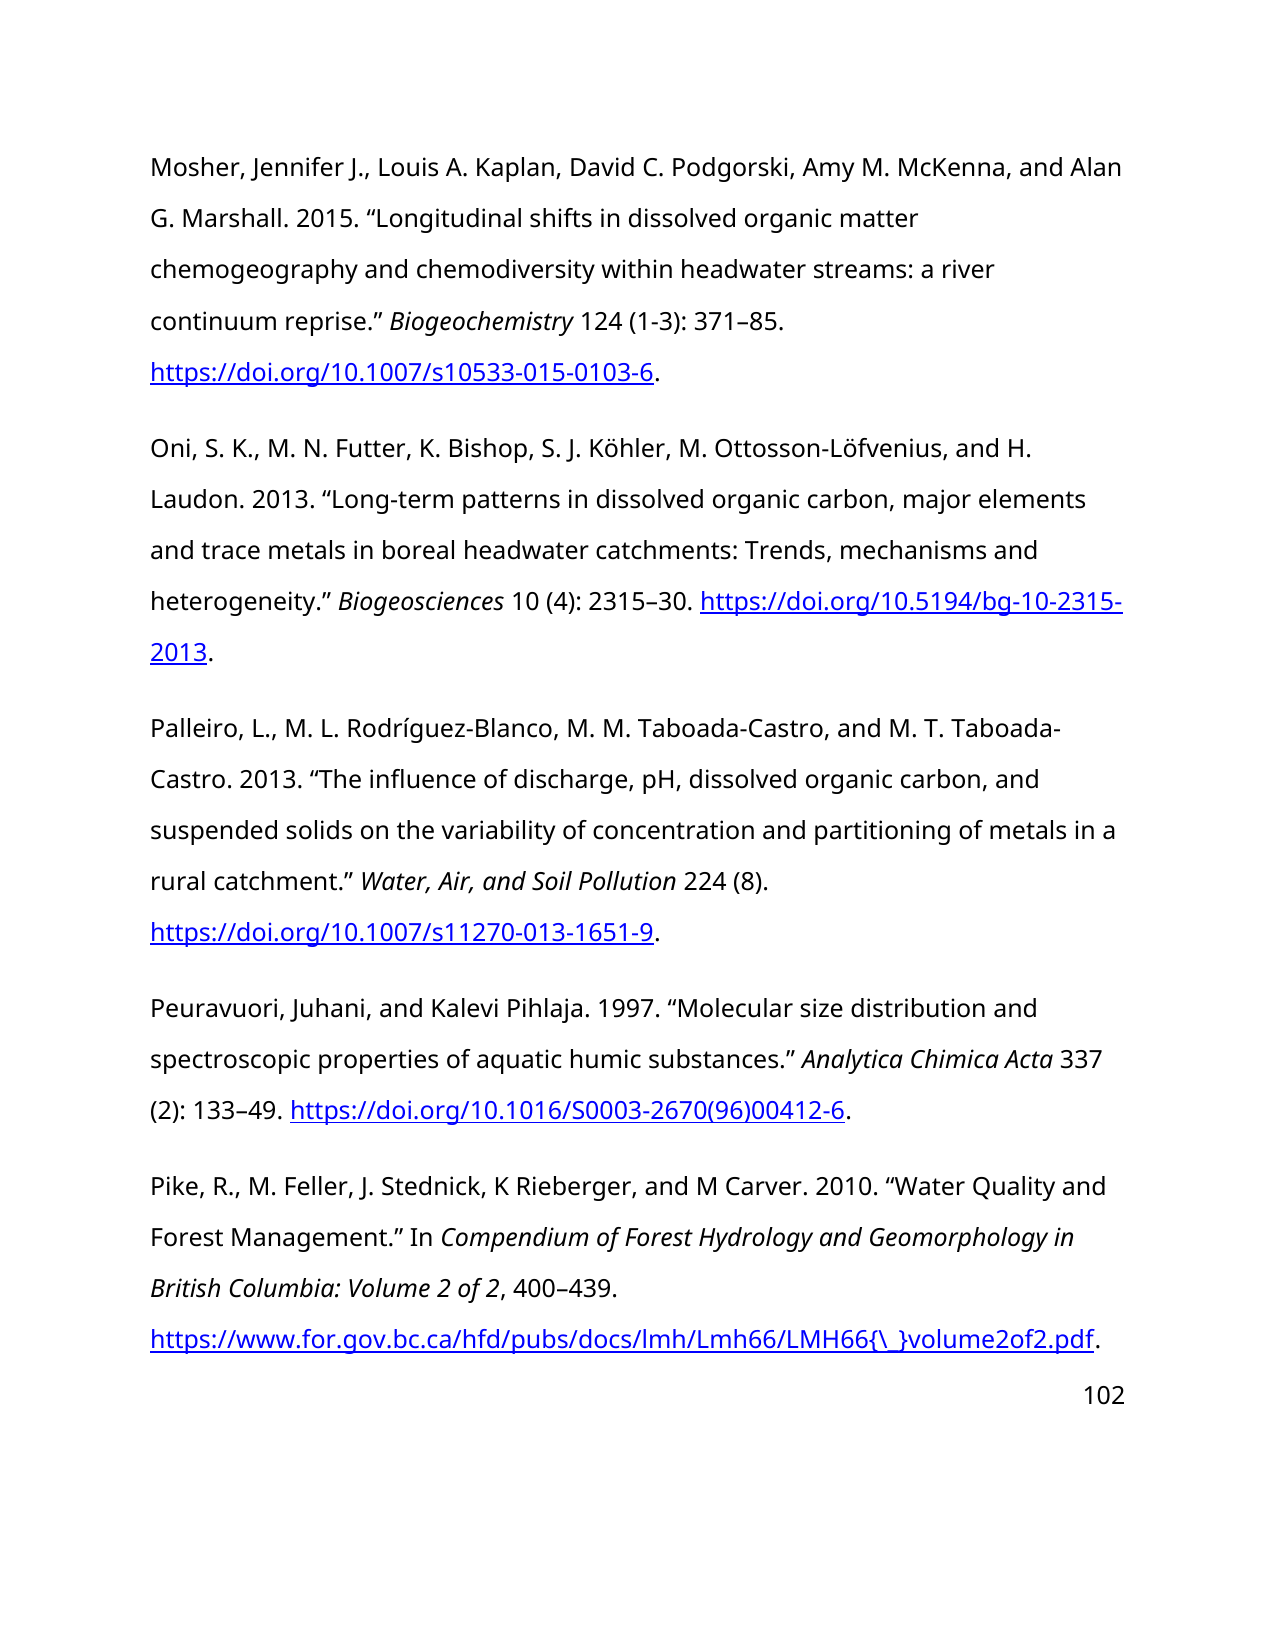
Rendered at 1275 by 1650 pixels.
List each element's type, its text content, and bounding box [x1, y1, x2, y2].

text Pike, R., M. Feller, J. Stednick, K Rieberger, and M Carver. 2010. “Water Quality and Forest Management.” In Compendium of Forest Hydrology and Geomorphology in British Columbia: Volume 2 of 2, 400–439. https://www.for.gov.bc.ca/hfd/pubs/docs/lmh/Lmh66/LMH66{\_}volume2of2.pdf. [150, 1169, 1125, 1356]
text Oni, S. K., M. N. Futter, K. Bishop, S. J. Köhler, M. Ottosson-Löfvenius, and H. Laudon. 2013. “Long-term patterns in dissolved organic carbon, major elements and trace metals in boreal headwater catchments: Trends, mechanisms and heterogeneity.” Biogeosciences 10 (4): 2315–30. https://doi.org/10.5194/bg-10-2315-2013. [150, 430, 1125, 668]
text Peuravuori, Juhani, and Kalevi Pihlaja. 1997. “Molecular size distribution and spectroscopic properties of aquatic humic substances.” Analytica Chimica Acta 337 (2): 133–49. https://doi.org/10.1016/S0003-2670(96)00412-6. [150, 991, 1125, 1127]
text Palleiro, L., M. L. Rodríguez-Blanco, M. M. Taboada-Castro, and M. T. Taboada-Castro. 2013. “The influence of discharge, pH, dissolved organic carbon, and suspended solids on the variability of concentration and partitioning of metals in a rural catchment.” Water, Air, and Soil Pollution 224 (8). https://doi.org/10.1007/s11270-013-1651-9. [150, 710, 1125, 949]
text Mosher, Jennifer J., Louis A. Kaplan, David C. Podgorski, Amy M. McKenna, and Alan G. Marshall. 2015. “Longitudinal shifts in dissolved organic matter chemogeography and chemodiversity within headwater streams: a river continuum reprise.” Biogeochemistry 124 (1-3): 371–85. https://doi.org/10.1007/s10533-015-0103-6. [150, 150, 1125, 388]
